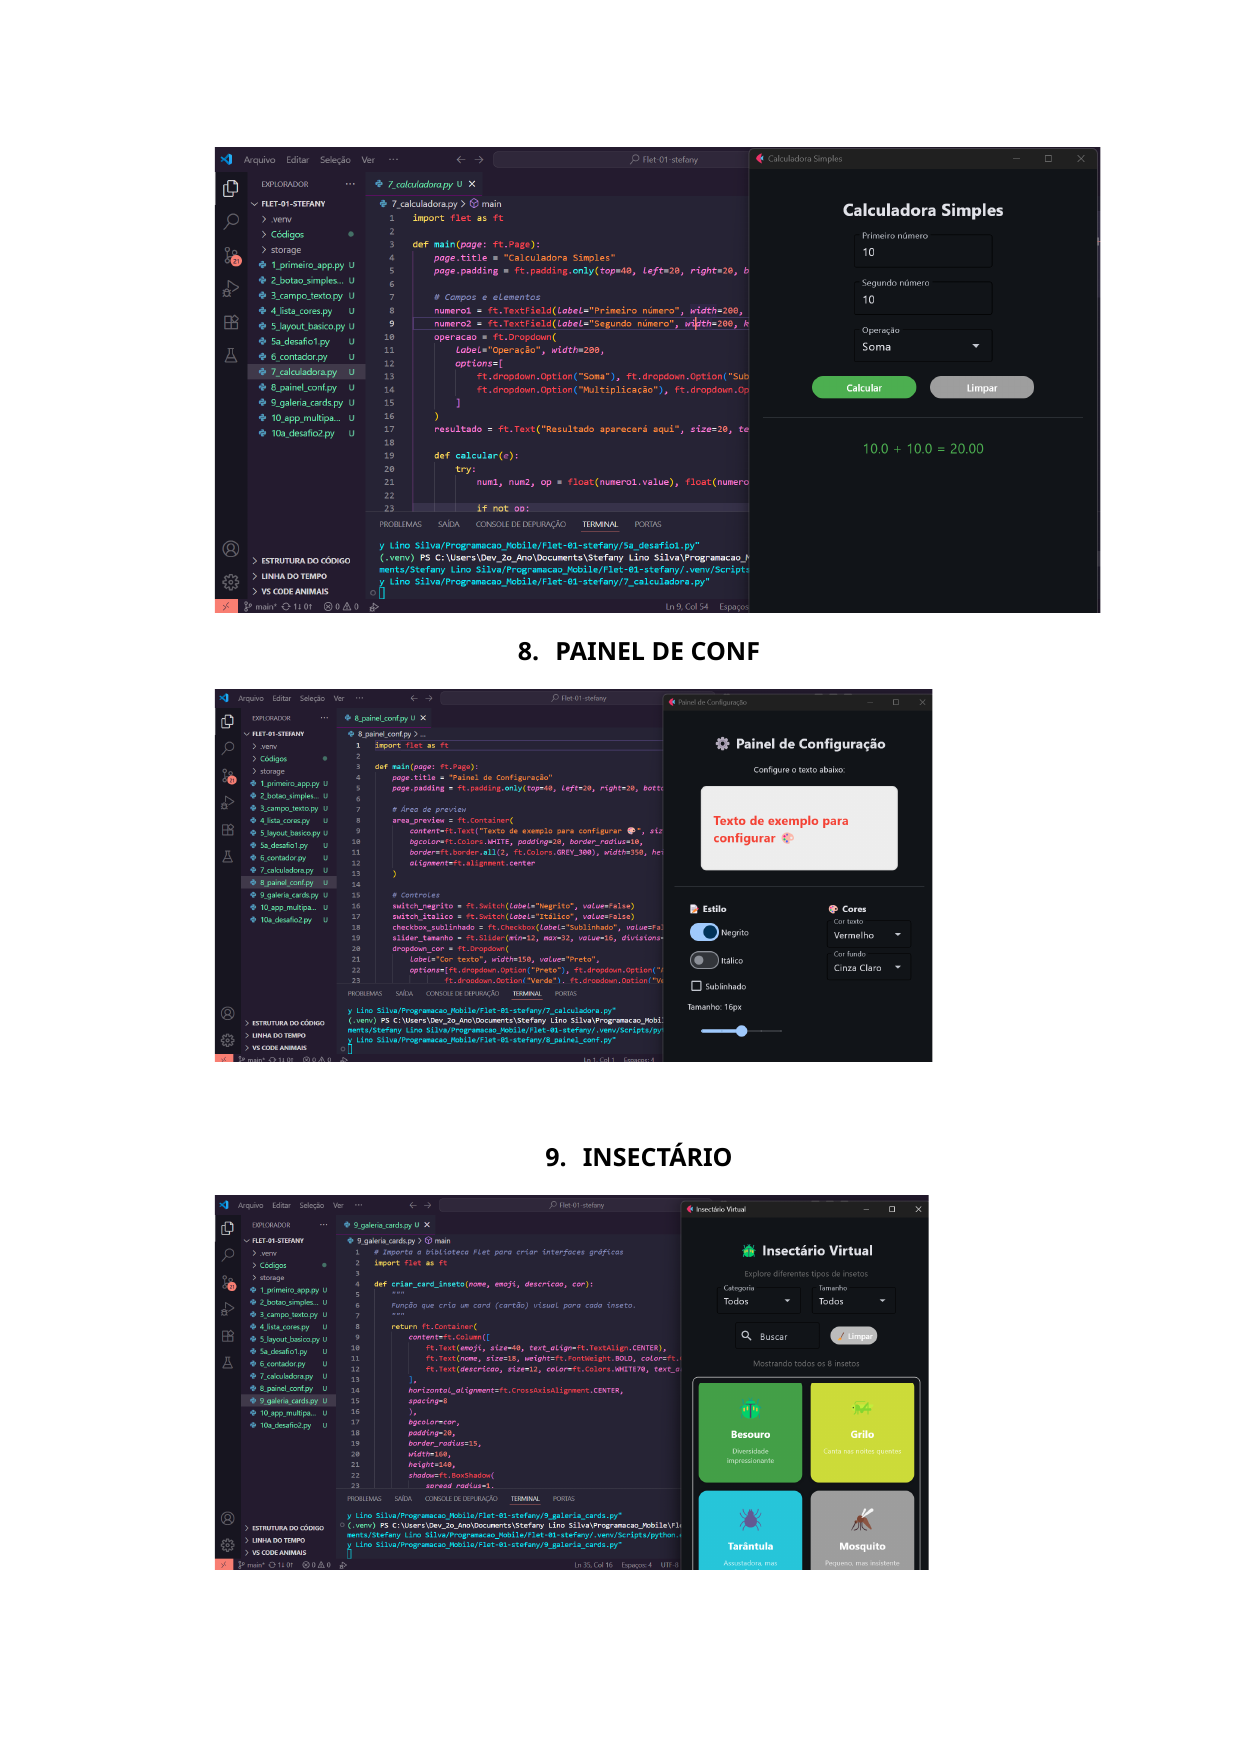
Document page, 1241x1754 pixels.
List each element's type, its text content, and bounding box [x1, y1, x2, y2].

picture [214, 147, 1101, 613]
list PAINEL DE CONF [215, 634, 1063, 668]
list INSECTÁRIO [215, 1139, 1063, 1173]
picture [214, 1195, 929, 1570]
picture [214, 689, 933, 1062]
